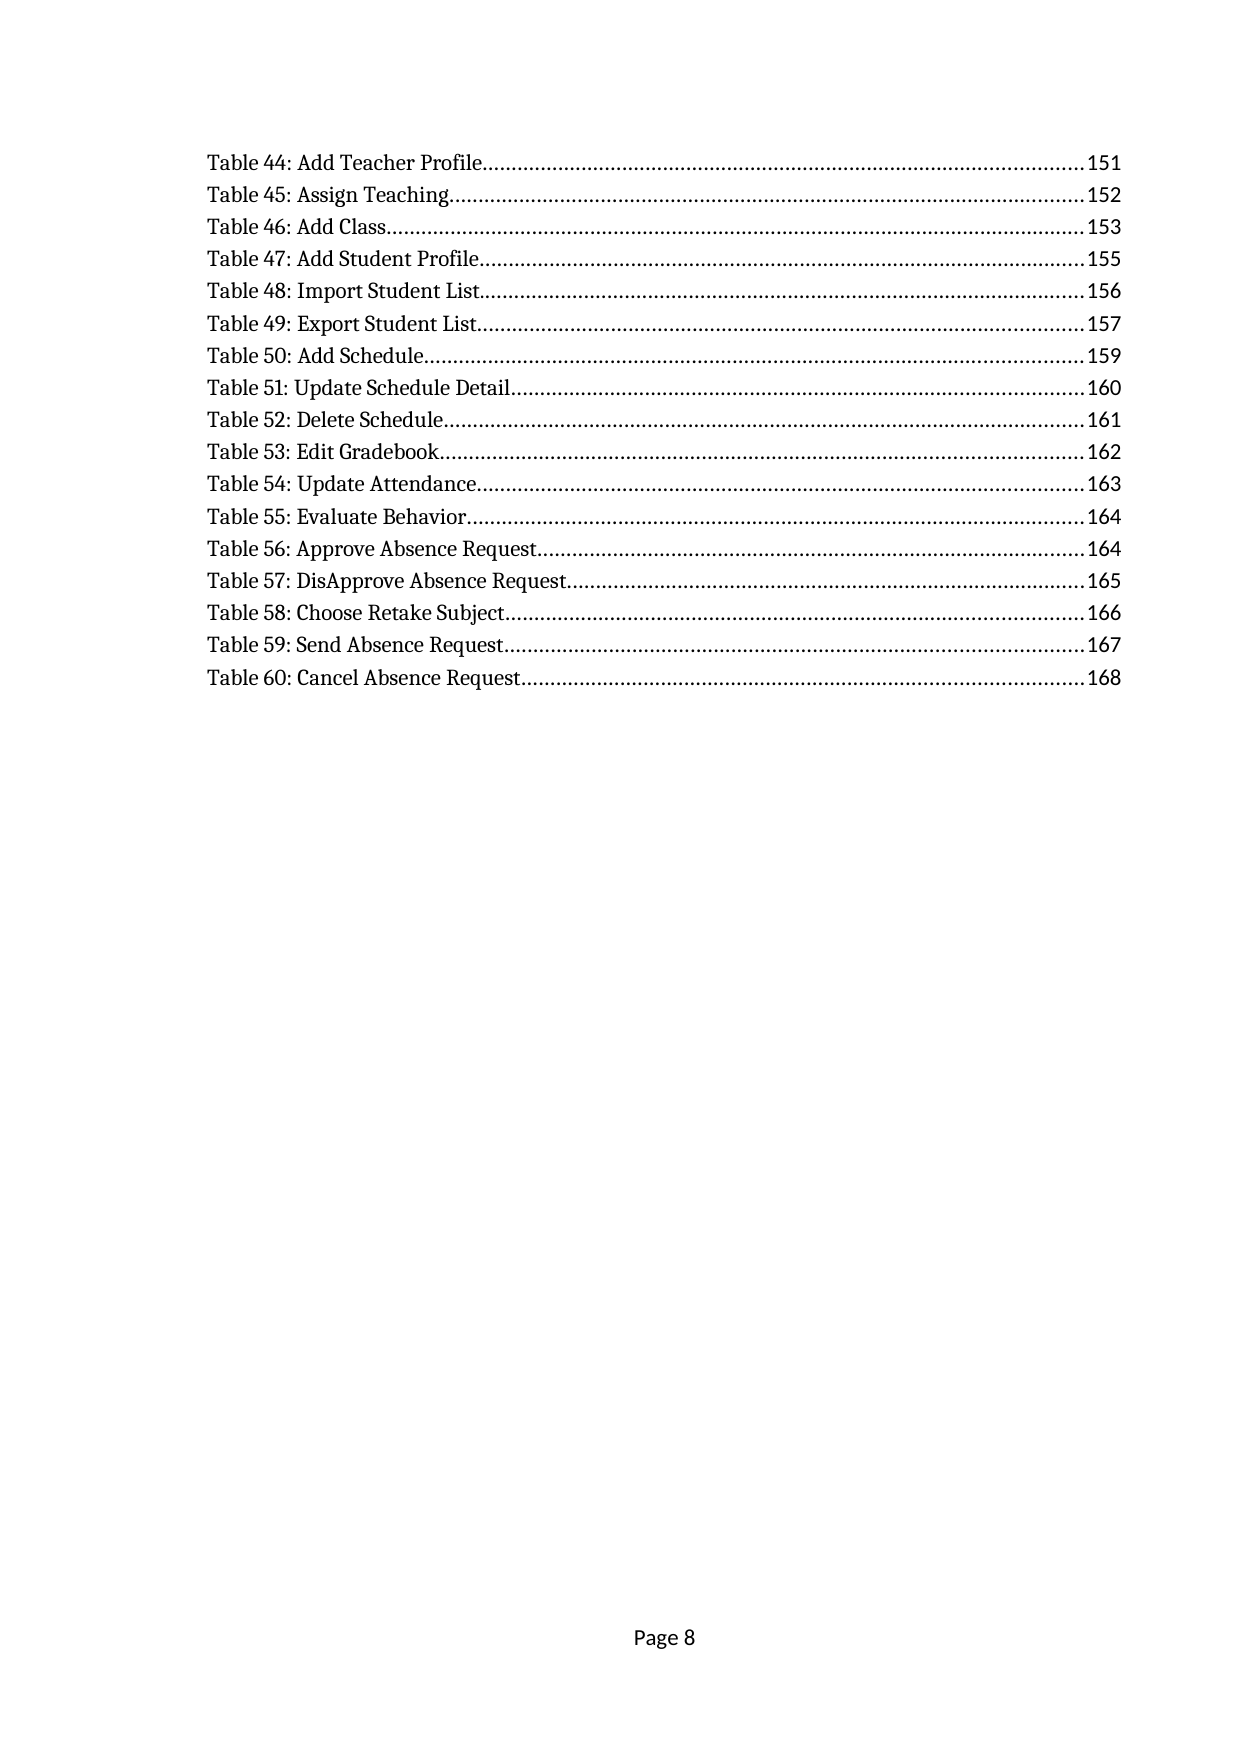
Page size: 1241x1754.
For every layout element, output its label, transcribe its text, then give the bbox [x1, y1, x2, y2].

text Table 56: Approve Absence Request 164 [207, 534, 1122, 562]
text Table 58: Choose Retake Subject 166 [207, 598, 1122, 626]
text Table 46: Add Class 153 [207, 212, 1122, 240]
text Table 47: Add Student Profile 155 [207, 244, 1122, 272]
text Table 54: Update Attendance 163 [207, 469, 1122, 498]
text Table 51: Update Schedule Detail 160 [207, 373, 1122, 401]
text Table 59: Send Absence Request 167 [207, 631, 1122, 658]
text Table 52: Delete Schedule 161 [207, 405, 1122, 433]
text Table 50: Add Schedule 159 [207, 341, 1122, 369]
text Table 49: Export Student List 157 [207, 309, 1122, 337]
text Table 55: Evaluate Behavior 164 [207, 502, 1122, 530]
text Table 45: Assign Teaching 152 [207, 180, 1122, 208]
text Table 48: Import Student List. 156 [207, 276, 1122, 304]
text Table 57: DisApprove Absence Request 165 [207, 566, 1122, 594]
text Table 44: Add Teacher Profile 151 [207, 148, 1122, 176]
text Table 53: Edit Gradebook 162 [207, 437, 1122, 465]
text Table 60: Cancel Absence Request 168 [207, 663, 1122, 691]
